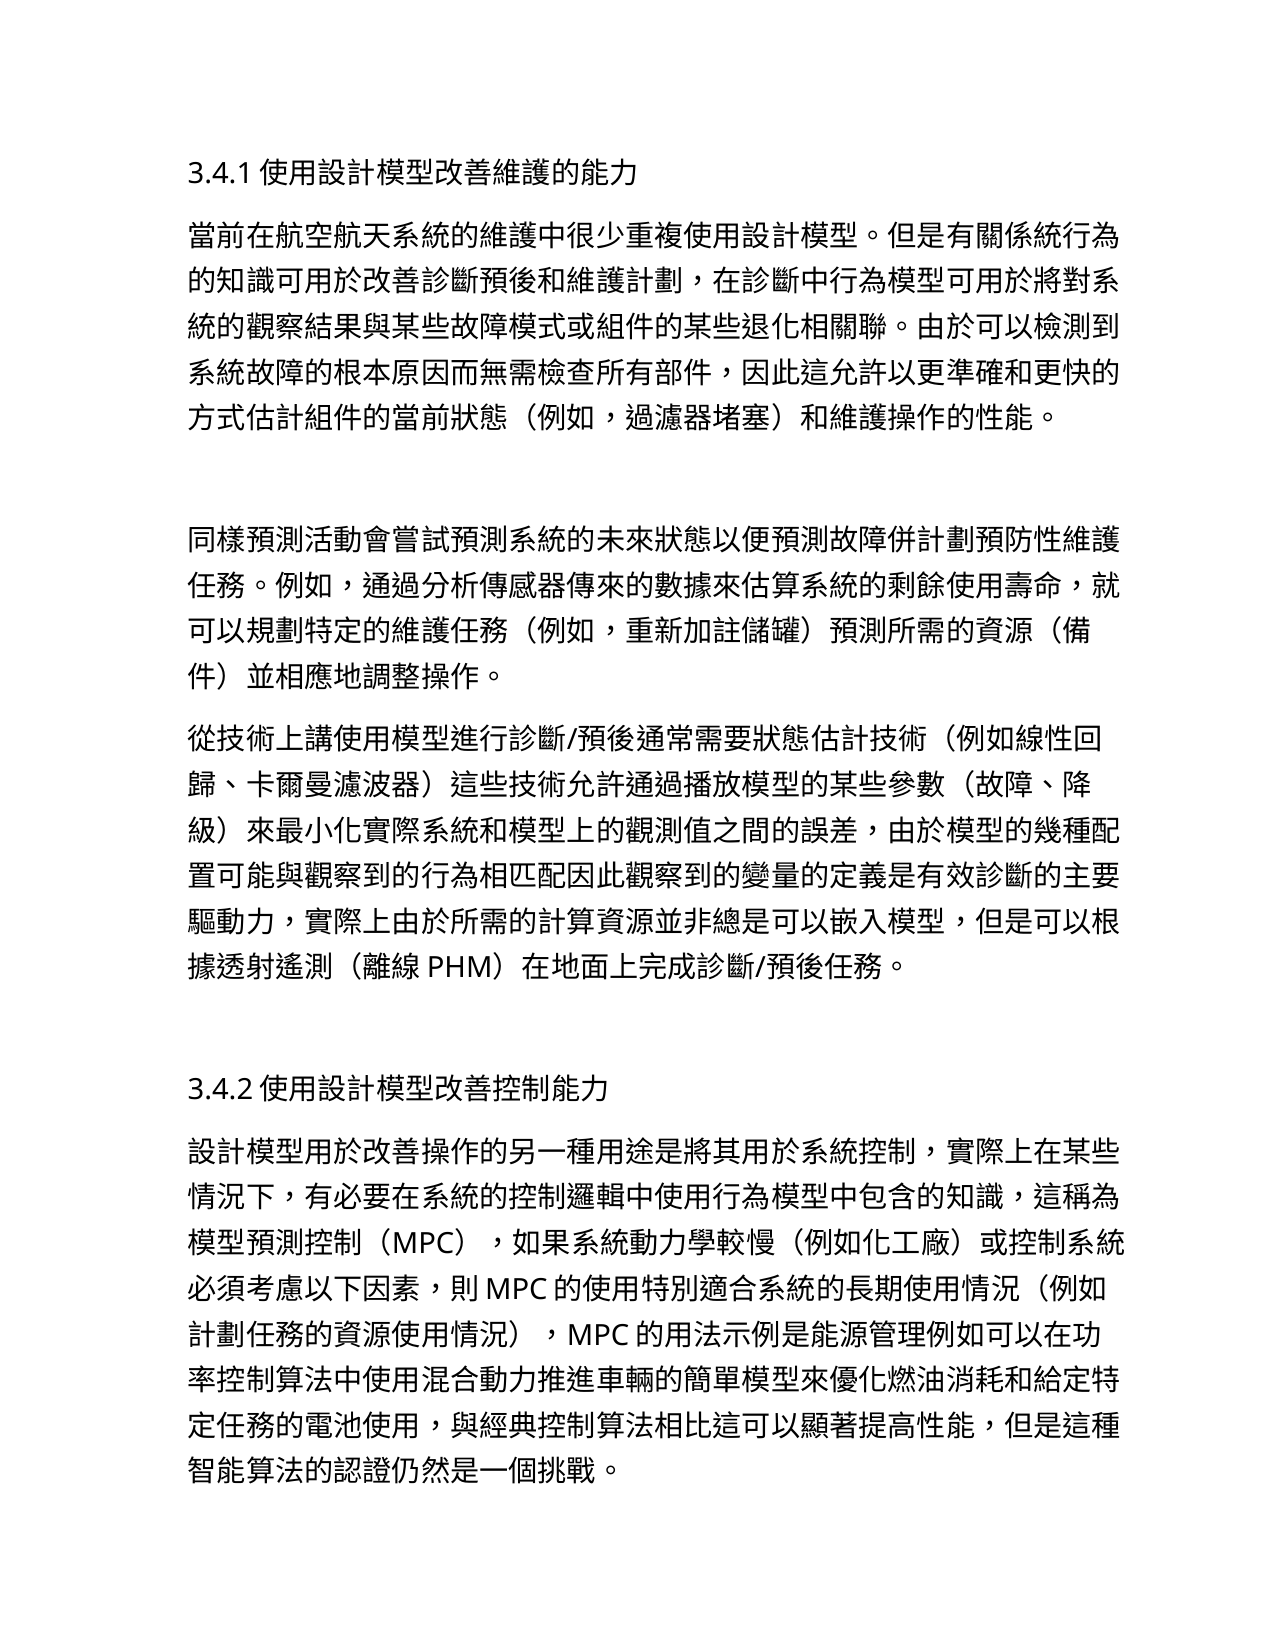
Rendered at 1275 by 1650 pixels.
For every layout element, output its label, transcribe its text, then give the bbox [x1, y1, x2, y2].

text 從技術上講使用模型進行診斷/預後通常需要狀態估計技術（例如線性回歸、卡爾曼濾波器）這些技術允許通過播放模型的某些參數（故障、降級）來最小化實際系統和模型上的觀測值之間的誤差，由於模型的幾種配置可能與觀察到的行為相匹配因此觀察到的變量的定義是有效診斷的主要驅動力，實際上由於所需的計算資源並非總是可以嵌入模型，但是可以根據透射遙測（離線PHM）在地面上完成診斷/預後任務。 [187, 716, 1125, 986]
text 3.4.1使用設計模型改善維護的能力 [187, 150, 1125, 192]
text 設計模型用於改善操作的另一種用途是將其用於系統控制，實際上在某些情況下，有必要在系統的控制邏輯中使用行為模型中包含的知識，這稱為模型預測控制（MPC），如果系統動力學較慢（例如化工廠）或控制系統必須考慮以下因素，則MPC的使用特別適合系統的長期使用情況（例如計劃任務的資源使用情況），MPC的用法示例是能源管理例如可以在功率控制算法中使用混合動力推進車輛的簡單模型來優化燃油消耗和給定特定任務的電池使用，與經典控制算法相比這可以顯著提高性能，但是這種智能算法的認證仍然是一個挑戰。 [187, 1128, 1125, 1490]
text 3.4.2使用設計模型改善控制能力 [187, 1066, 1125, 1108]
text 同樣預測活動會嘗試預測系統的未來狀態以便預測故障併計劃預防性維護任務。例如，通過分析傳感器傳來的數據來估算系統的剩餘使用壽命，就可以規劃特定的維護任務（例如，重新加註儲罐）預測所需的資源（備件）並相應地調整操作。 [187, 517, 1125, 696]
text 當前在航空航天系統的維護中很少重複使用設計模型。但是有關係統行為的知識可用於改善診斷預後和維護計劃，在診斷中行為模型可用於將對系統的觀察結果與某些故障模式或組件的某些退化相關聯。由於可以檢測到系統故障的根本原因而無需檢查所有部件，因此這允許以更準確和更快的方式估計組件的當前狀態（例如，過濾器堵塞）和維護操作的性能。 [187, 212, 1125, 437]
